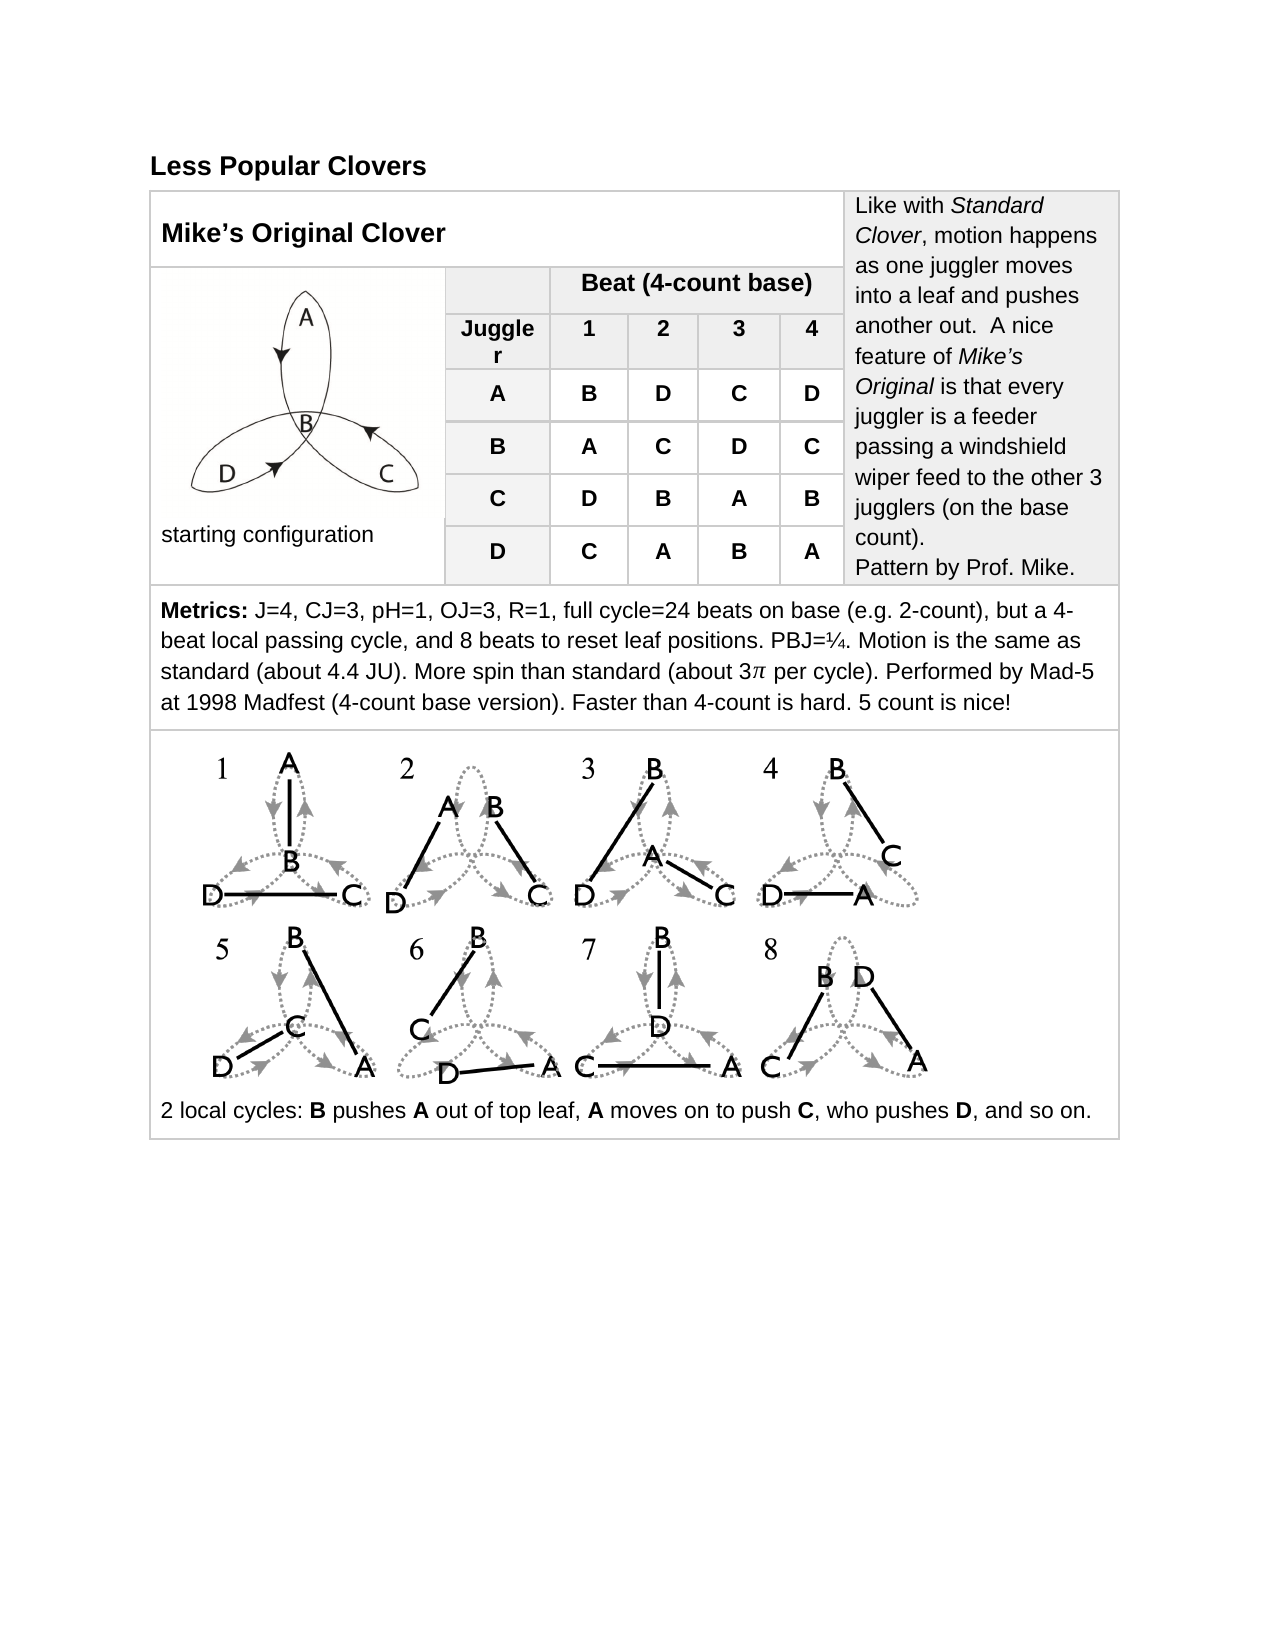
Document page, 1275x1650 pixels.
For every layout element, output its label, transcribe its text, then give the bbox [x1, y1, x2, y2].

subtitle Less Popular Clovers [150, 150, 1125, 181]
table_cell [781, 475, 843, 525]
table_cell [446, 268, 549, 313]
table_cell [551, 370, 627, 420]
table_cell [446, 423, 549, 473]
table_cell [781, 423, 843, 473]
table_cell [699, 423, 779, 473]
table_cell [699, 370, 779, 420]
picture [161, 268, 446, 518]
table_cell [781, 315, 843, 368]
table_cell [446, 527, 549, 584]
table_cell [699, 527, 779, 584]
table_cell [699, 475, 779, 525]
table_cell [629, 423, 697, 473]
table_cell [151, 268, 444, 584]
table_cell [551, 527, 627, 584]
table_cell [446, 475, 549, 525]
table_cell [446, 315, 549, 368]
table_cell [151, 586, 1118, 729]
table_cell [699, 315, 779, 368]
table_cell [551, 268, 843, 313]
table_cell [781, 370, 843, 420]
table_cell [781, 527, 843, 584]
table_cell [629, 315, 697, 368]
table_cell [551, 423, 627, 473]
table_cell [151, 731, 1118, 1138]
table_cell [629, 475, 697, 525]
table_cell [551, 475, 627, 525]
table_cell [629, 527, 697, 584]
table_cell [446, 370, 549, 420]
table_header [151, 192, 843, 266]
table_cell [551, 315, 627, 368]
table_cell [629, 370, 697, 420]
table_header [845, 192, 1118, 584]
picture [197, 741, 932, 1094]
